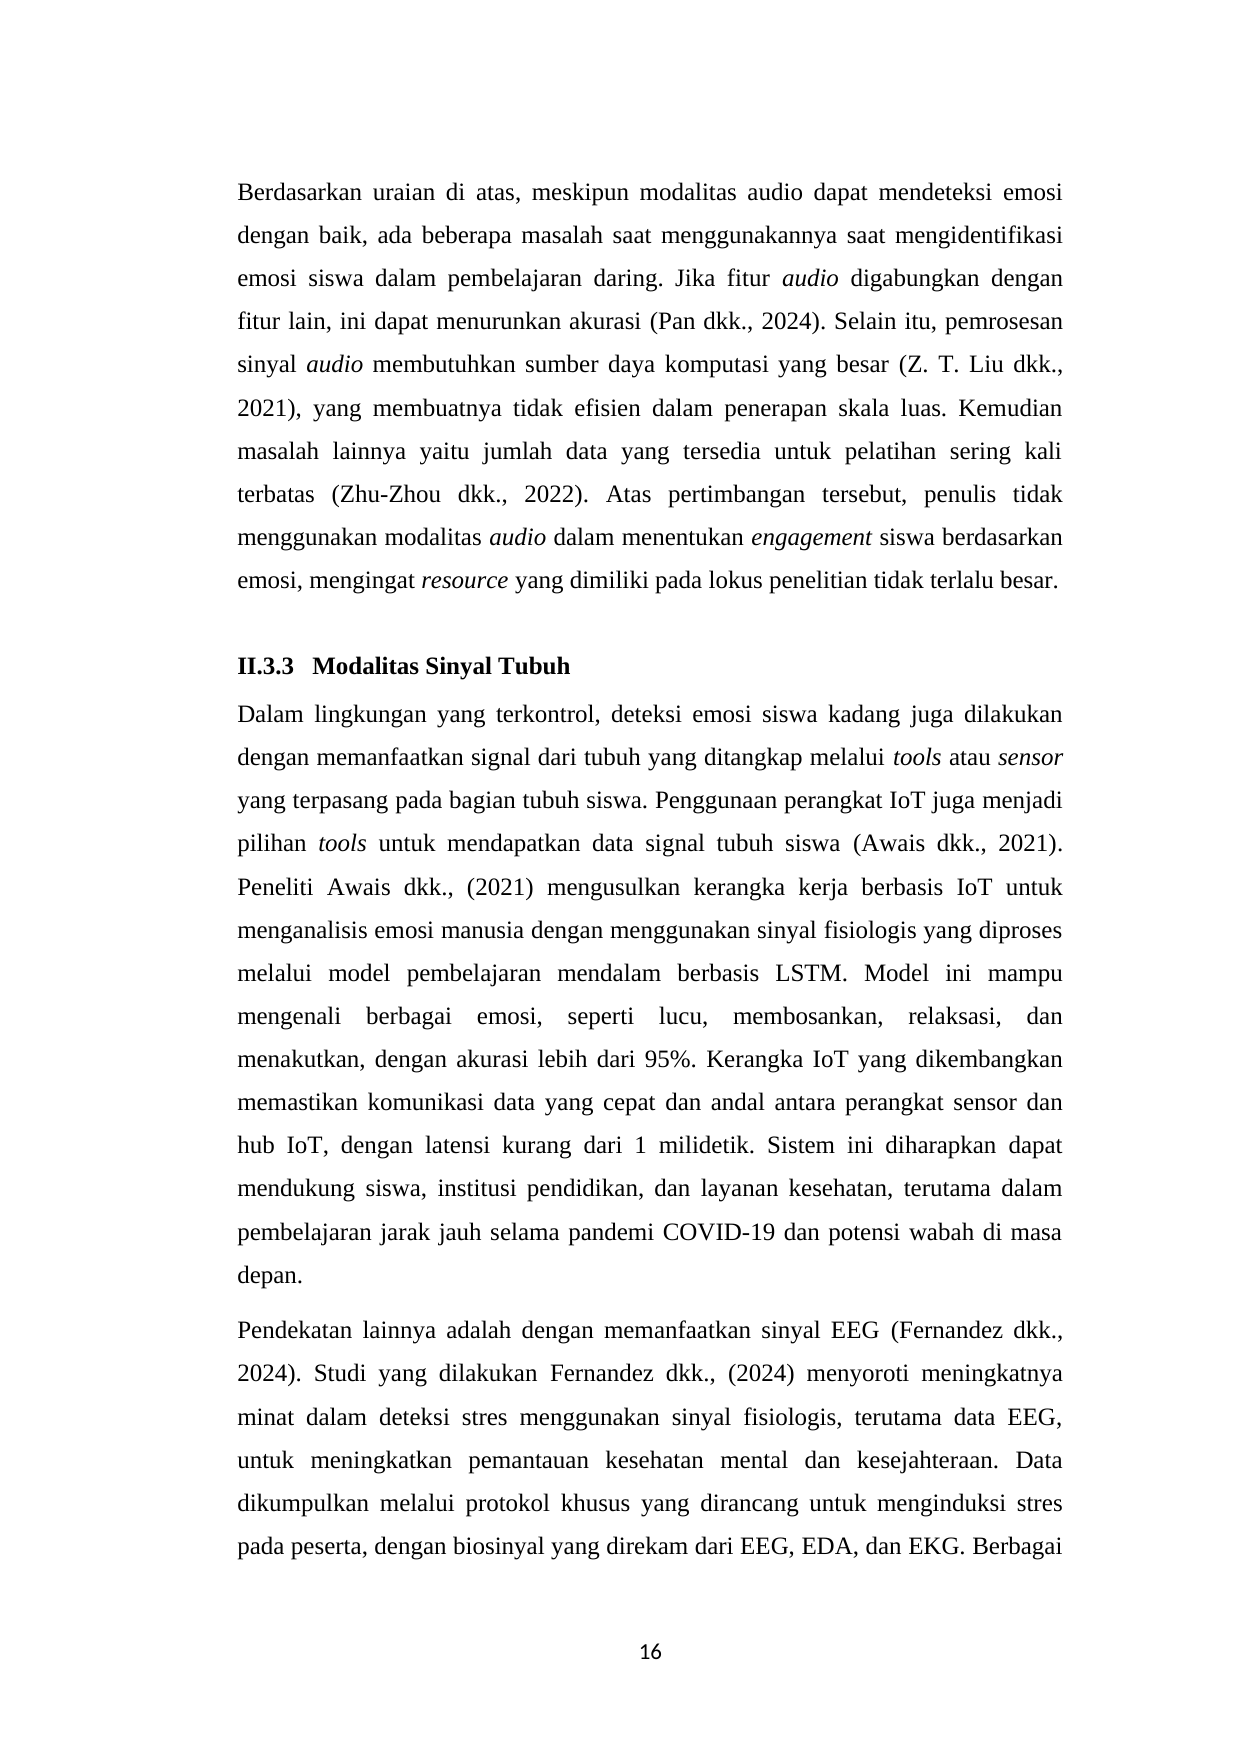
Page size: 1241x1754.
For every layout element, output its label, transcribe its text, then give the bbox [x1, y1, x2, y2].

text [237, 1315, 1063, 1560]
text Berdasarkan uraian di atas, meskipun modalitas audio dapat mendeteksi emosi dengan baik, ada beberapa masalah saat menggunakannya saat mengidentifikasi emosi siswa dalam pembelajaran daring. Jika fitur audio digabungkan dengan fitur lain, ini dapat menurunkan akurasi (Pan dkk., 2024). Selain itu, pemrosesan sinyal audio membutuhkan sumber daya komputasi yang besar (Z. T. Liu dkk., 2021), yang membuatnya tidak efisien dalam penerapan skala luas. Kemudian masalah lainnya yaitu jumlah data yang tersedia untuk pelatihan sering kali terbatas (Zhu-Zhou dkk., 2022). Atas pertimbangan tersebut, penulis tidak menggunakan modalitas audio dalam menentukan engagement siswa berdasarkan emosi, mengingat resource yang dimiliki pada lokus penelitian tidak terlalu besar. [237, 177, 1063, 594]
text Dalam lingkungan yang terkontrol, deteksi emosi siswa kadang juga dilakukan dengan memanfaatkan signal dari tubuh yang ditangkap melalui tools atau sensor yang terpasang pada bagian tubuh siswa. Penggunaan perangkat IoT juga menjadi pilihan tools untuk mendapatkan data signal tubuh siswa (Awais dkk., 2021). Peneliti Awais dkk., (2021) mengusulkan kerangka kerja berbasis IoT untuk menganalisis emosi manusia dengan menggunakan sinyal fisiologis yang diproses melalui model pembelajaran mendalam berbasis LSTM. Model ini mampu mengenali berbagai emosi, seperti lucu, membosankan, relaksasi, dan menakutkan, dengan akurasi lebih dari 95%. Kerangka IoT yang dikembangkan memastikan komunikasi data yang cepat dan andal antara perangkat sensor dan hub IoT, dengan latensi kurang dari 1 milidetik. Sistem ini diharapkan dapat mendukung siswa, institusi pendidikan, dan layanan kesehatan, terutama dalam pembelajaran jarak jauh selama pandemi COVID-19 dan potensi wabah di masa depan. [237, 699, 1063, 1288]
list Modalitas Sinyal Tubuh [237, 651, 1063, 680]
